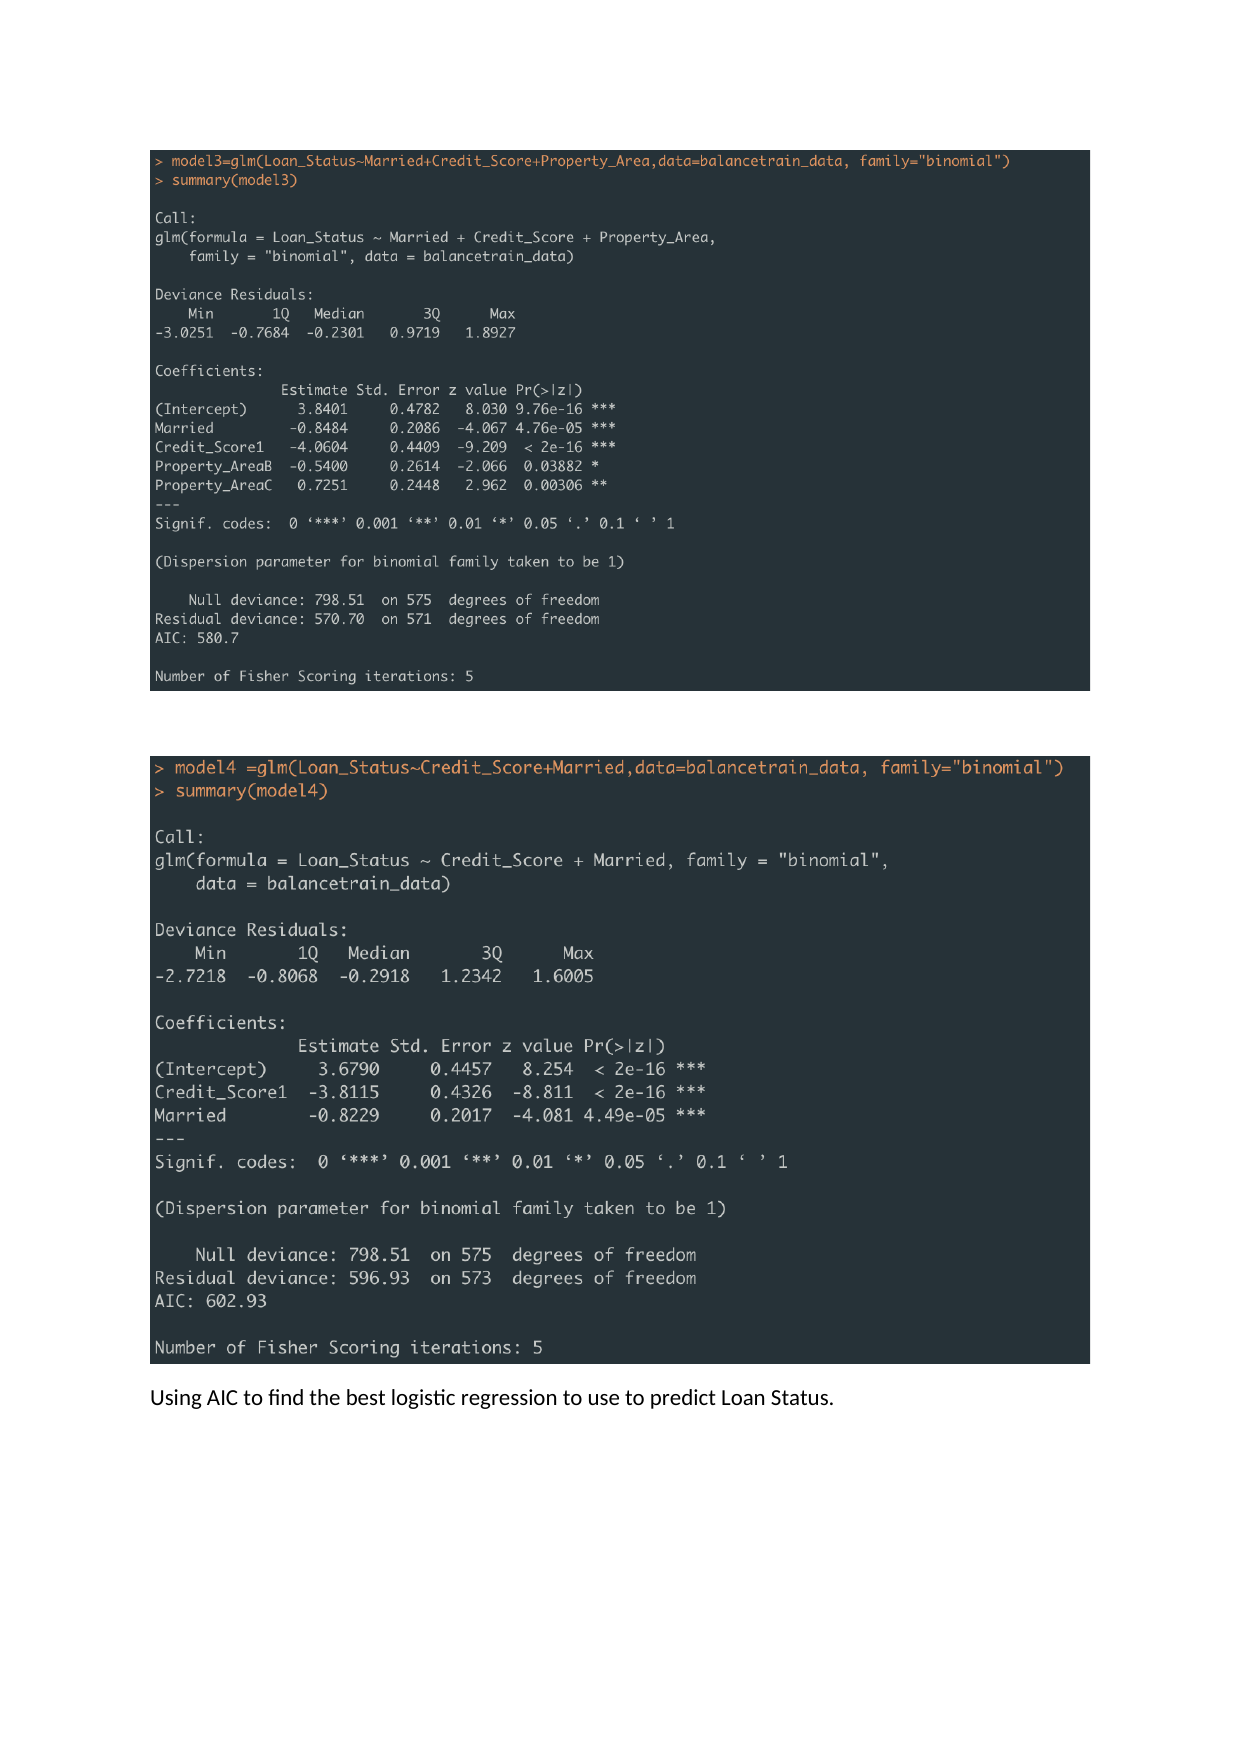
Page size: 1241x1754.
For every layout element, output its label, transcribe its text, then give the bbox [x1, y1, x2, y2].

text Using AIC to find the best logistic regression to use to predict Loan Status. [150, 1383, 1090, 1411]
picture [150, 150, 1091, 691]
picture [150, 756, 1091, 1364]
